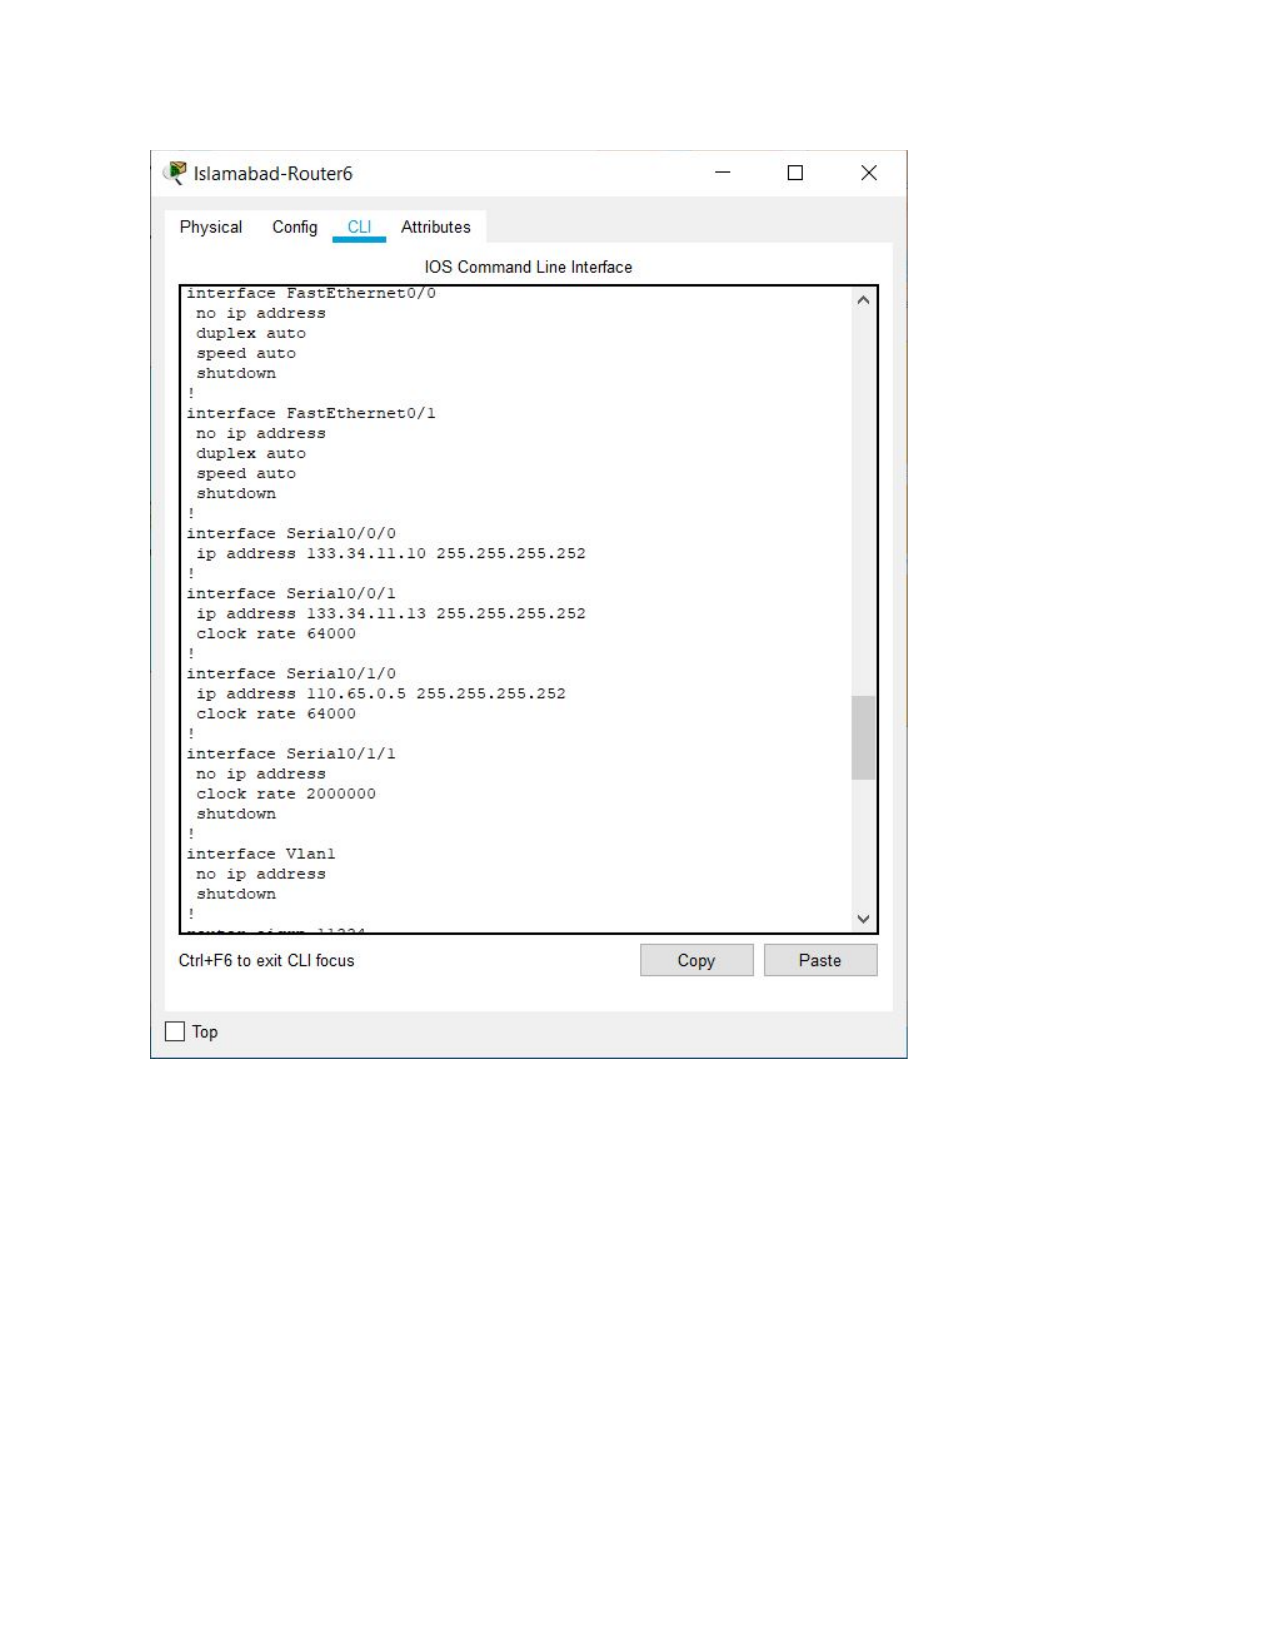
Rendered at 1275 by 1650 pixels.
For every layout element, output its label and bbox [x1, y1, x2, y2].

picture [150, 150, 908, 1059]
